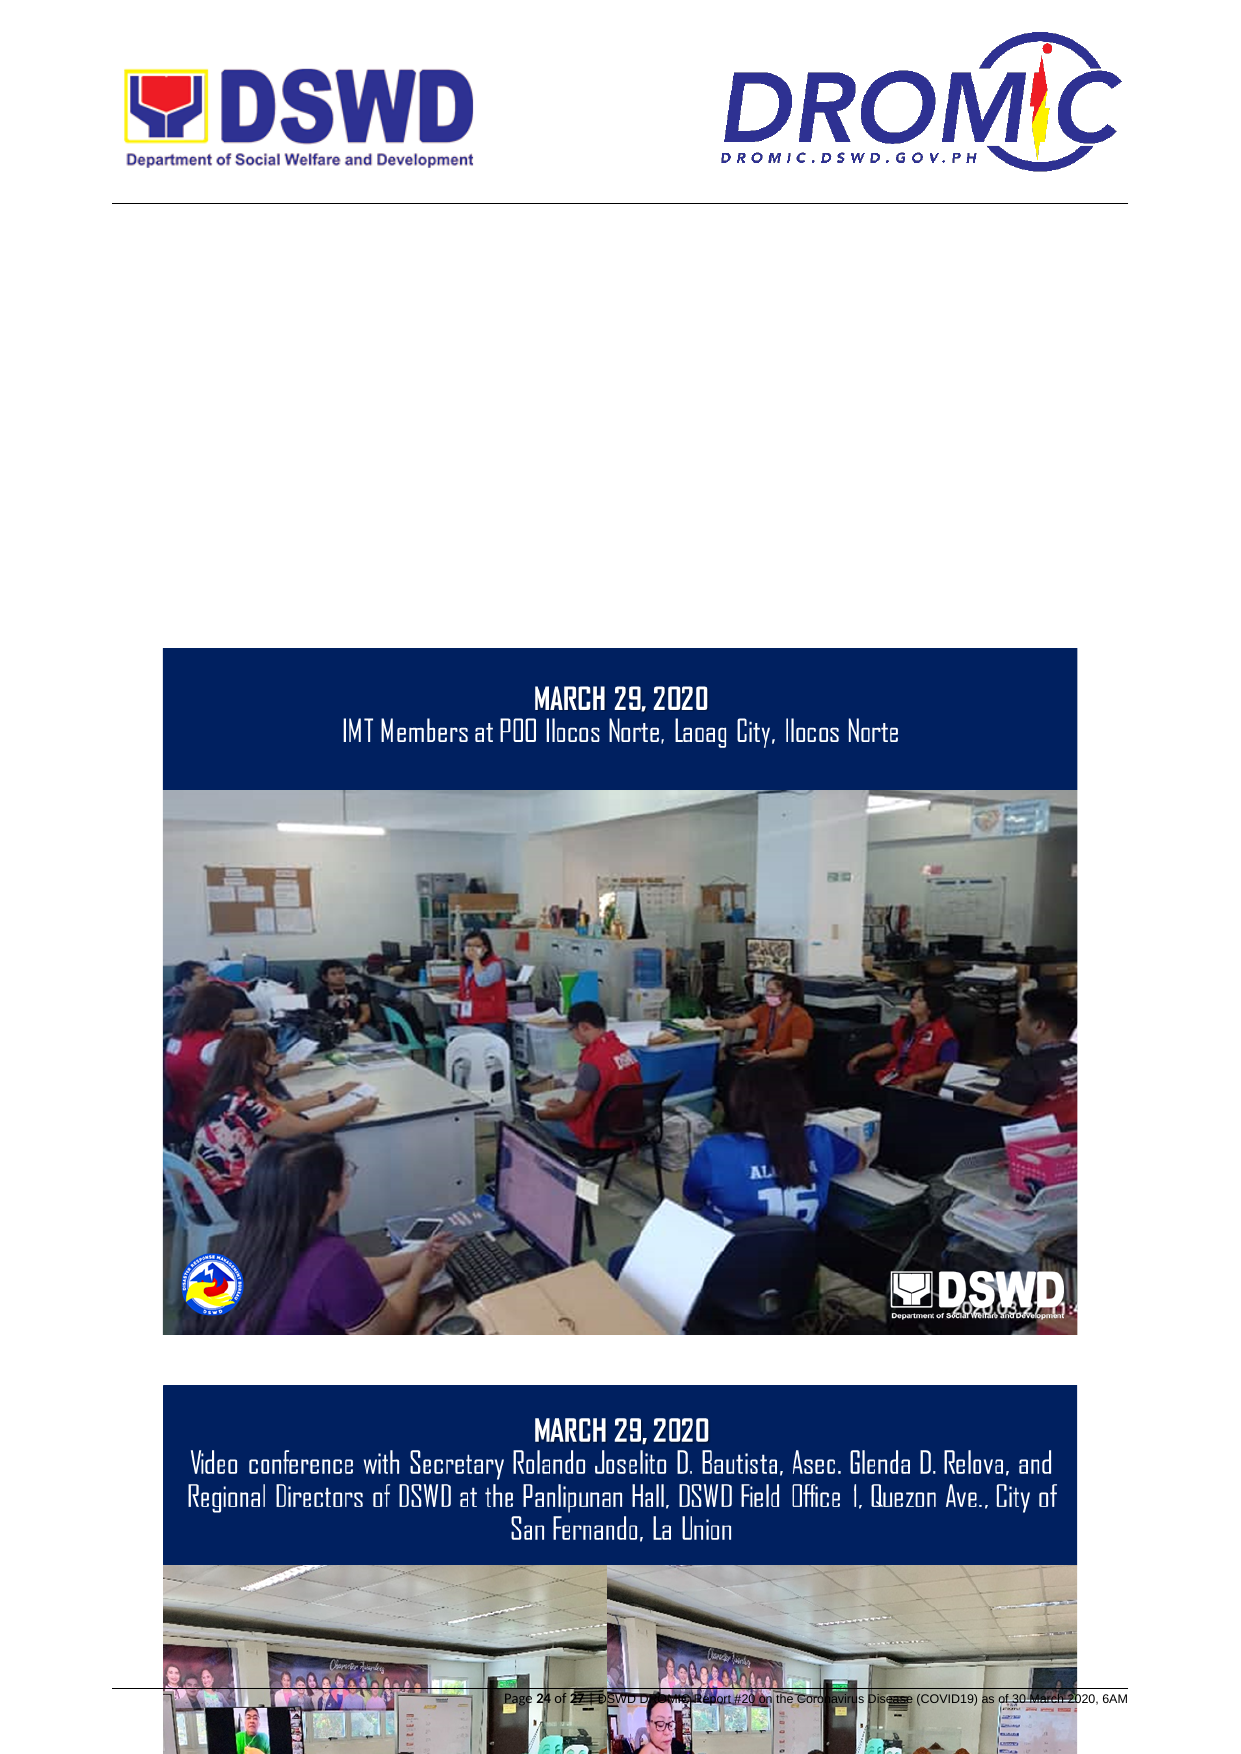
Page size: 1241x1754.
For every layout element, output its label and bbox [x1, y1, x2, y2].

picture [112, 65, 487, 173]
picture [162, 648, 1078, 1335]
picture [163, 1689, 1078, 1754]
picture [163, 1385, 1078, 1688]
picture [676, 31, 1162, 172]
